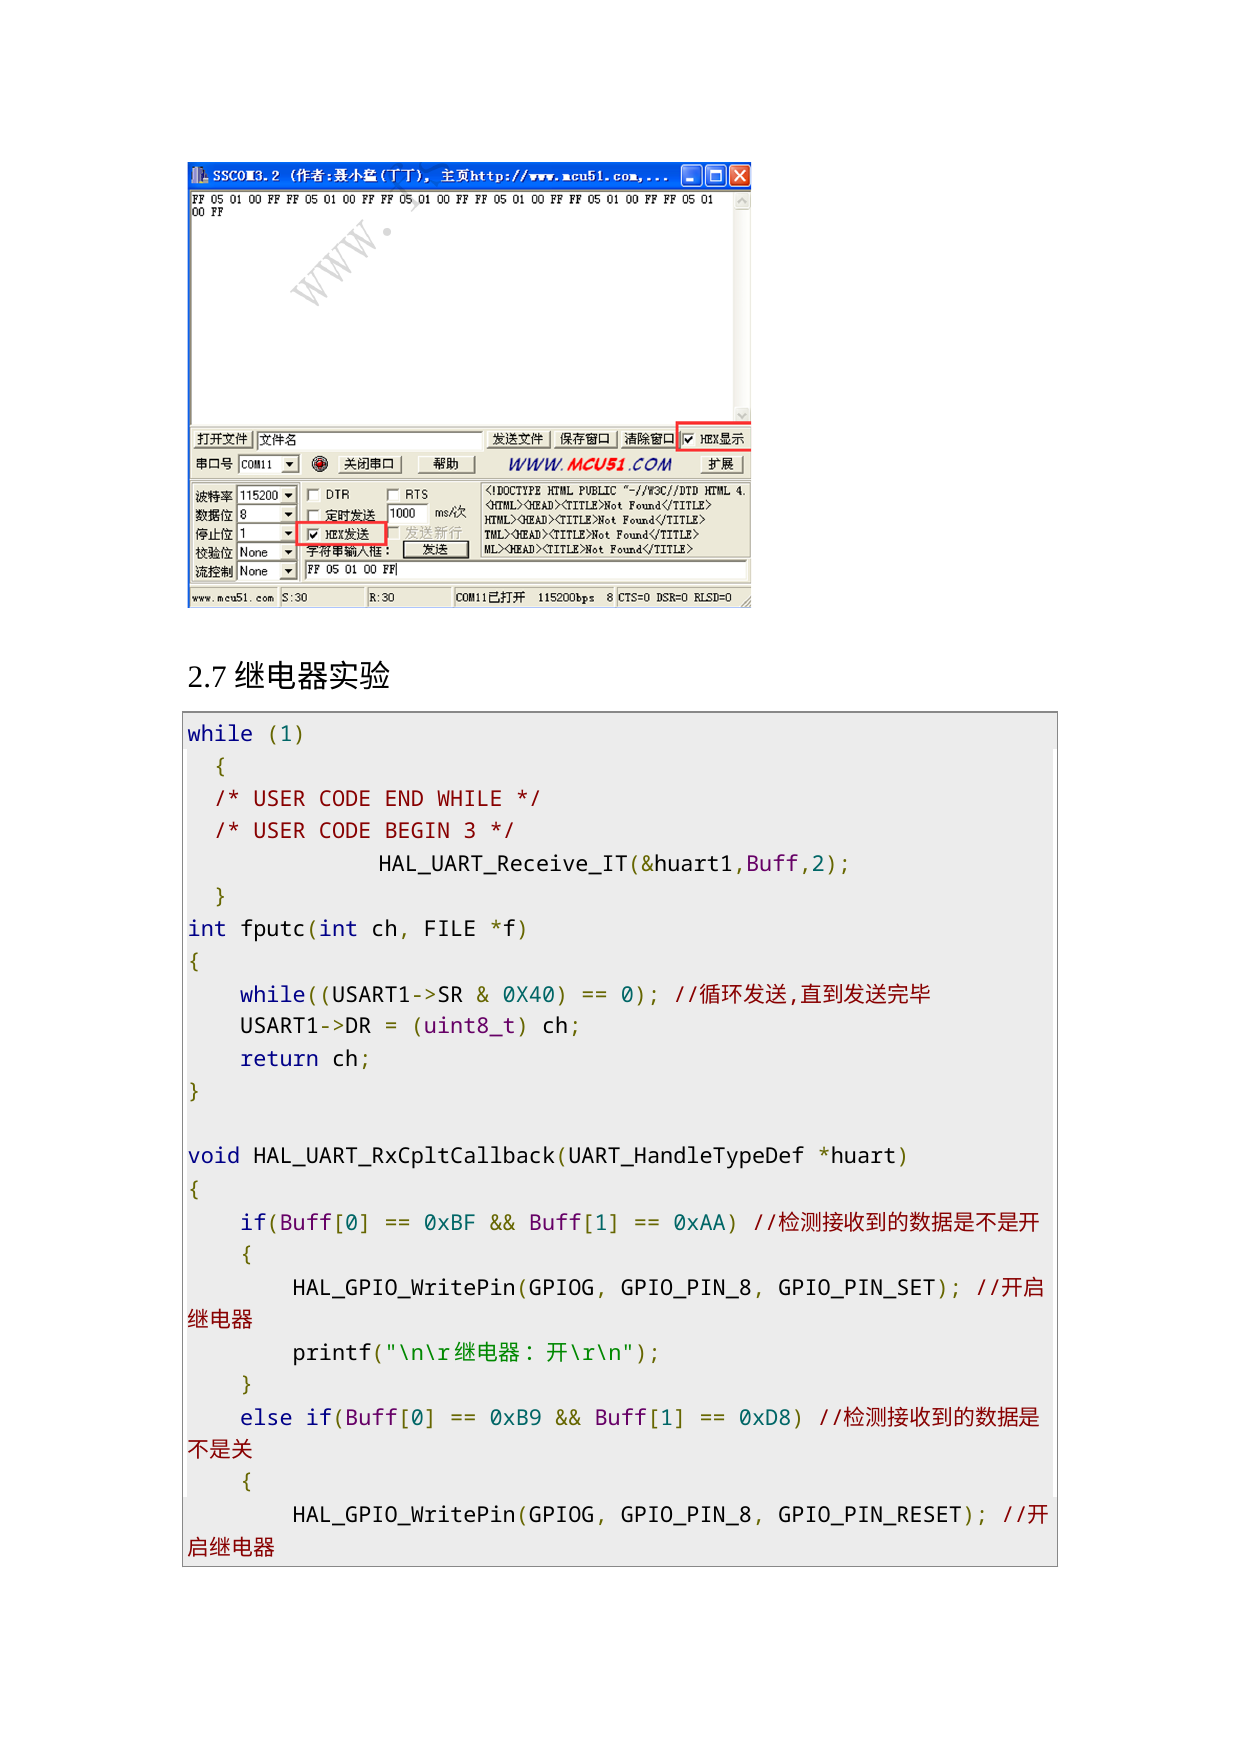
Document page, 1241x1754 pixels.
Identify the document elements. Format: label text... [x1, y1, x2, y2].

subtitle 2.7 继电器实验 [187, 642, 1053, 707]
picture [187, 162, 752, 608]
text while (1) [183, 713, 1057, 749]
text HAL_GPIO_WritePin(GPIOG, GPIO_PIN_8, GPIO_PIN_RESET); //开启继电器 [183, 1491, 1057, 1566]
text { [187, 944, 1053, 977]
text while((USART1->SR & 0X40) == 0); //循环发送,直到发送完毕 [187, 977, 1053, 1009]
text } [187, 879, 1053, 912]
text /* USER CODE END WHILE */ [187, 782, 1053, 814]
text } [187, 1367, 1053, 1399]
text if(Buff[0] == 0xBF && Buff[1] == 0xAA) //检测接收到的数据是不是开 [187, 1204, 1053, 1237]
text } [187, 1074, 1053, 1107]
text return ch; [187, 1042, 1053, 1074]
text else if(Buff[0] == 0xB9 && Buff[1] == 0xD8) //检测接收到的数据是不是关 [187, 1399, 1053, 1464]
text { [187, 1464, 1053, 1491]
text void HAL_UART_RxCpltCallback(UART_HandleTypeDef *huart) [187, 1139, 1053, 1172]
text { [187, 749, 1053, 782]
text int fputc(int ch, FILE *f) [187, 912, 1053, 944]
text { [187, 1237, 1053, 1269]
text { [187, 1172, 1053, 1204]
text printf("\n\r继电器 ：开\r\n"); [187, 1334, 1053, 1367]
text /* USER CODE BEGIN 3 */ [187, 814, 1053, 847]
text HAL_UART_Receive_IT(&huart1,Buff,2); [187, 847, 1053, 879]
text USART1->DR = (uint8_t) ch; [187, 1009, 1053, 1042]
text HAL_GPIO_WritePin(GPIOG, GPIO_PIN_8, GPIO_PIN_SET); //开启继电器 [187, 1269, 1053, 1334]
